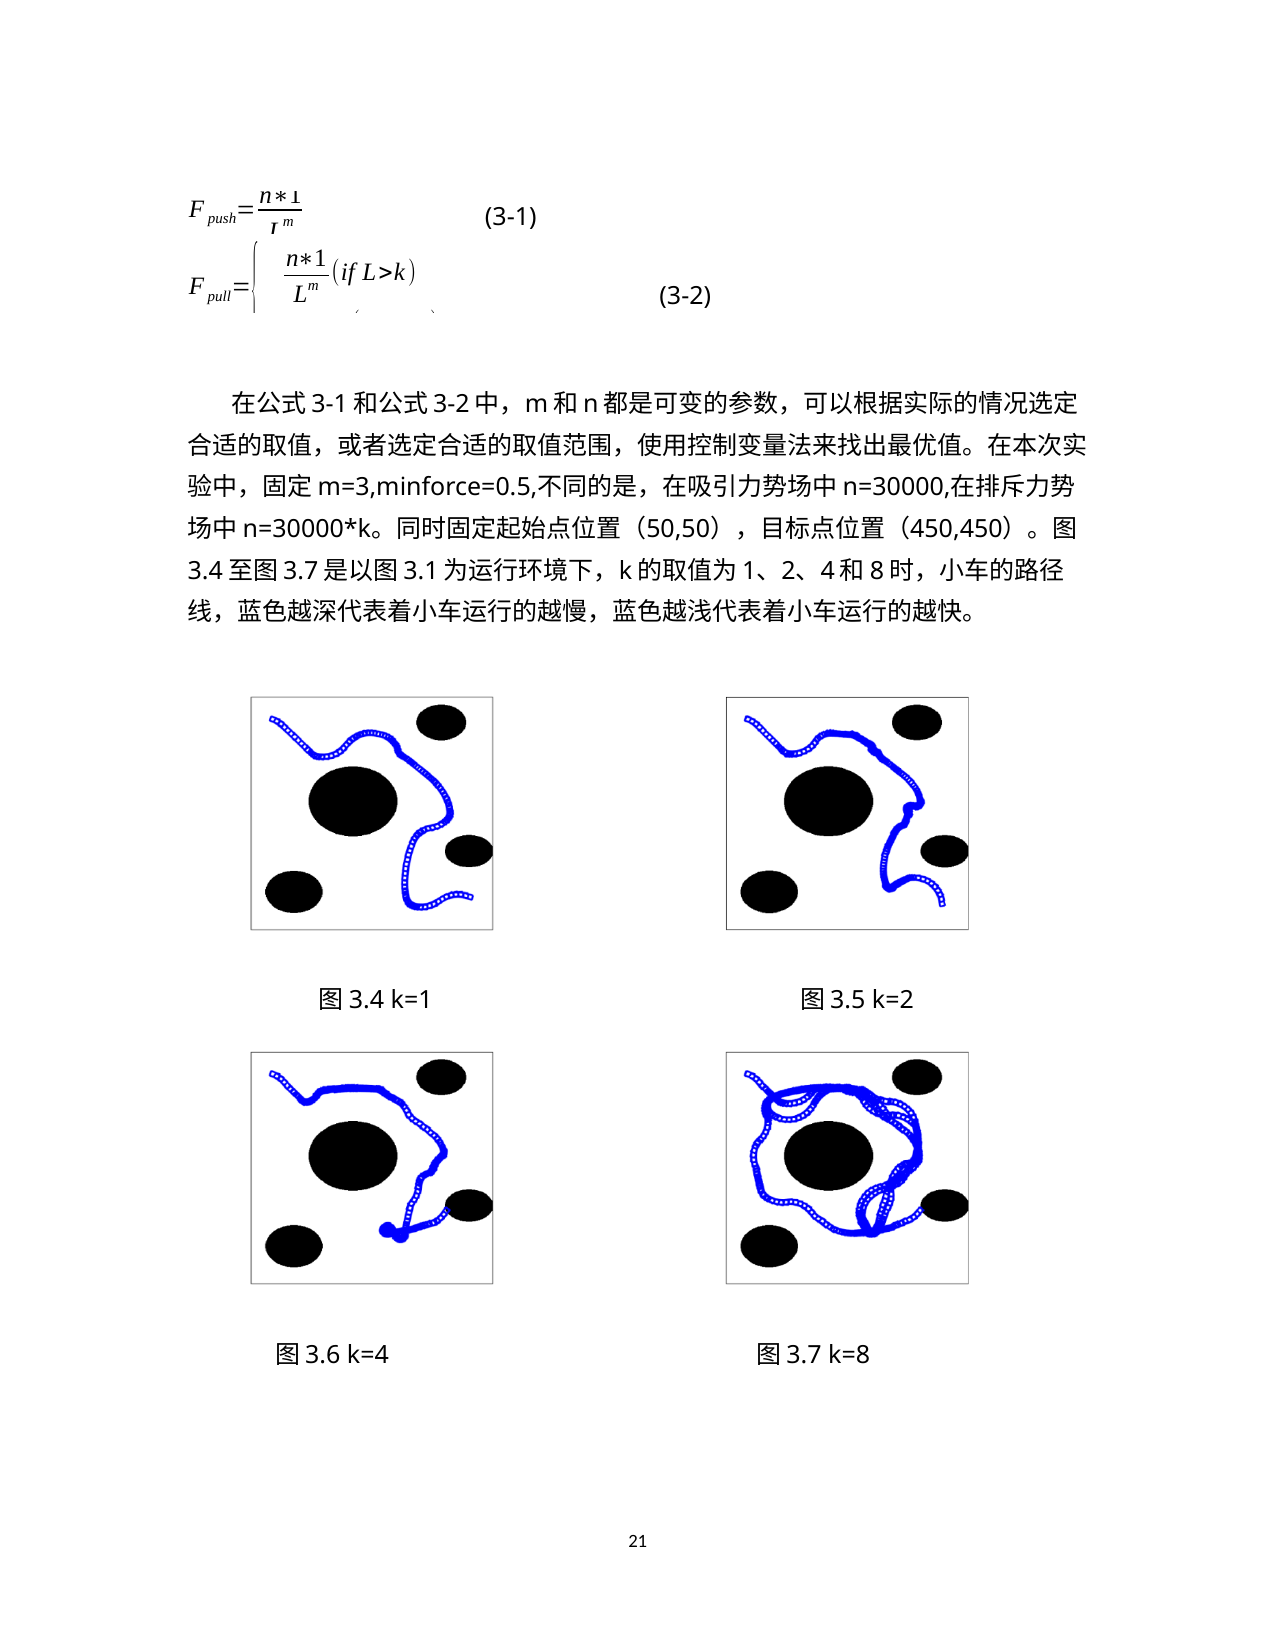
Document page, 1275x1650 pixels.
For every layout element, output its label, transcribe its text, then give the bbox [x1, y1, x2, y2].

picture [194, 1034, 549, 1330]
text (3-2) [187, 271, 1087, 312]
text 在公式3-1和公式3-2中，m和n都是可变的参数，可以根据实际的情况选定合适的取值，或者选定合适的取值范围，使用控制变量法来找出最优值。在本次实验中，固定m=3,minforce=0.5,不同的是，在吸引力势场中n=30000,在排斥力势场中n=30000*k。同时固定起始点位置（50,50），目标点位置（450,450）。图3.4至图3.7是以图3.1为运行环境下，k的取值为1、2、4和8时，小车的路径线，蓝色越深代表着小车运行的越慢，蓝色越浅代表着小车运行的越快。 [187, 379, 1087, 629]
picture [670, 1034, 1025, 1330]
picture [670, 680, 1025, 976]
picture [194, 680, 549, 976]
text (3-1) [187, 192, 1087, 233]
